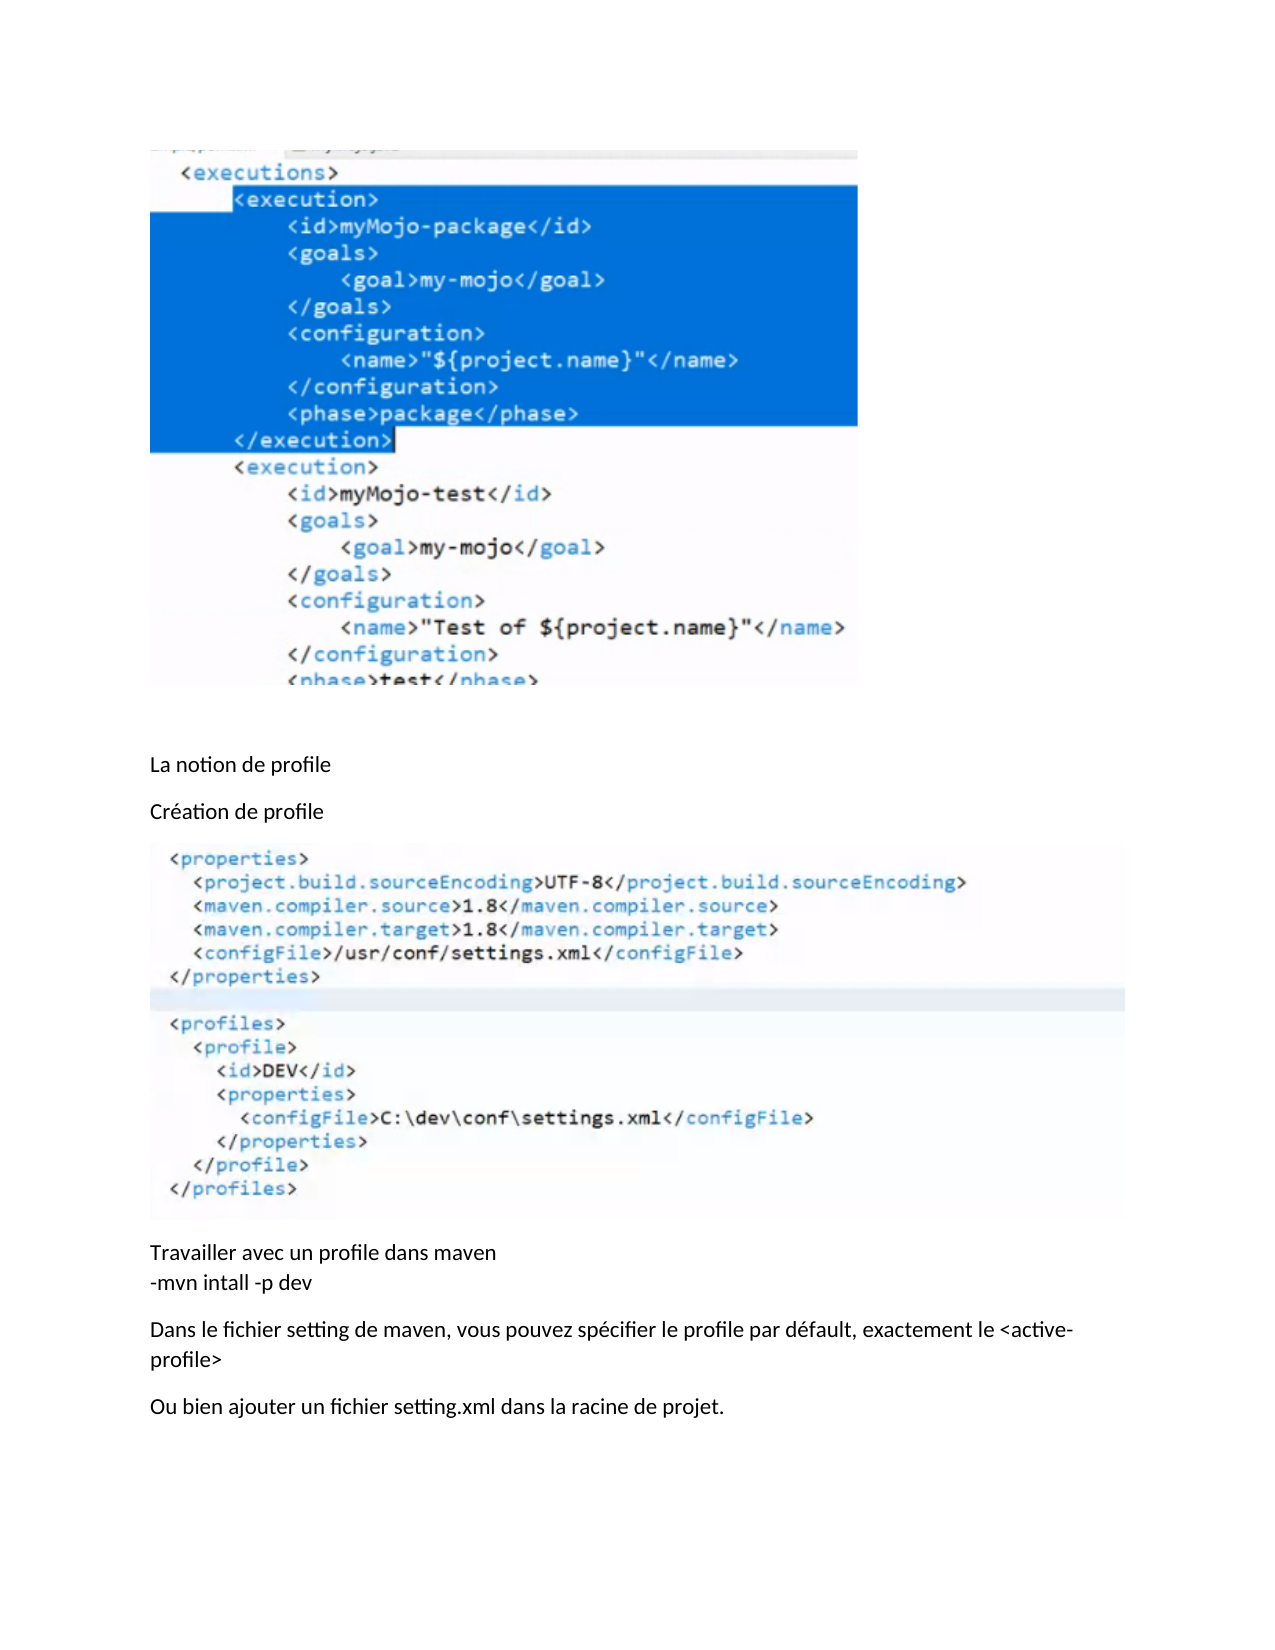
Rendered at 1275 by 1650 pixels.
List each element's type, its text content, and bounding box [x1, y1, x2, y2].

text Création de profile [150, 797, 1125, 825]
text Ou bien ajouter un fichier setting.xml dans la racine de projet. [150, 1392, 1125, 1420]
text Dans le fichier setting de maven, vous pouvez spécifier le profile par défault, exactement le <active-profile> [150, 1315, 1125, 1373]
picture [150, 150, 858, 685]
picture [150, 843, 1125, 1220]
text Travailler avec un profile dans maven -mvn intall -p dev [150, 1238, 1125, 1296]
text La notion de profile [150, 750, 1125, 778]
